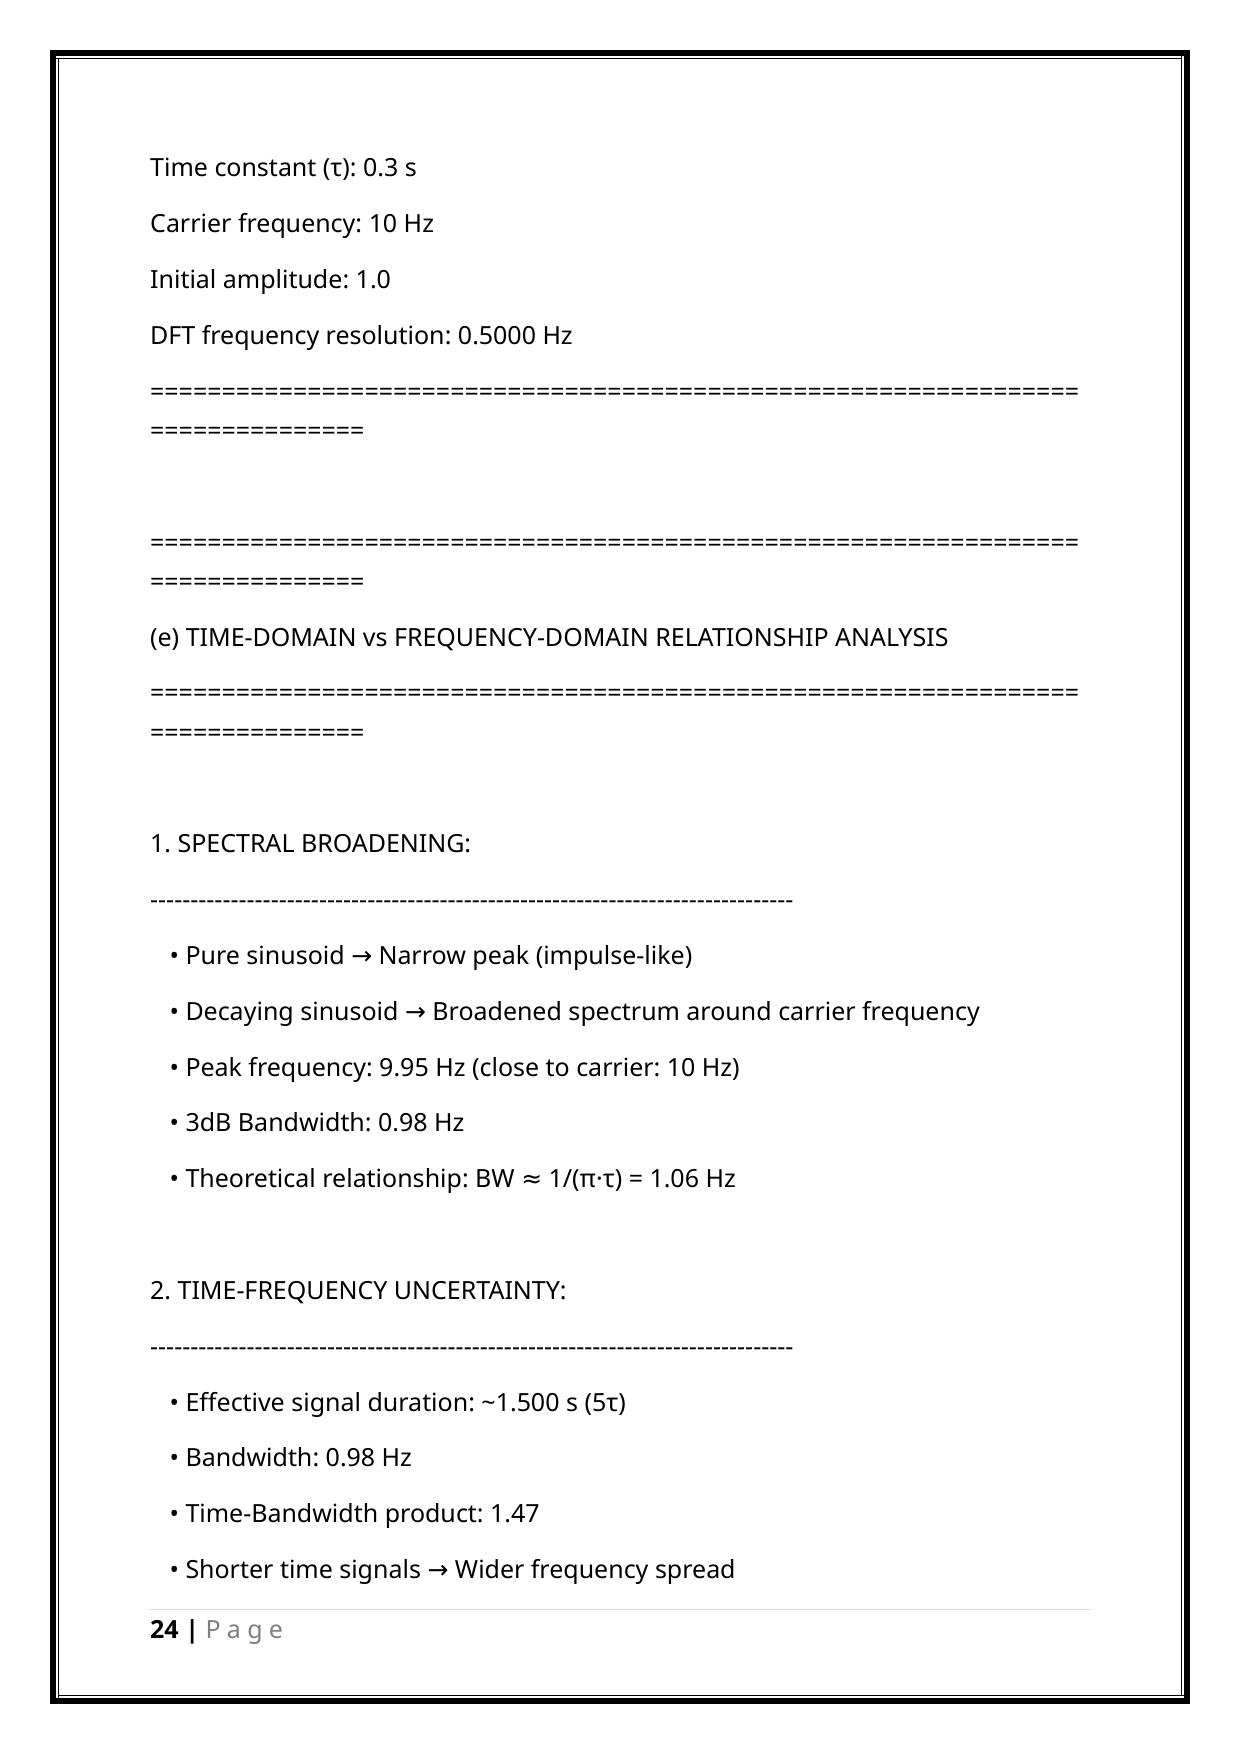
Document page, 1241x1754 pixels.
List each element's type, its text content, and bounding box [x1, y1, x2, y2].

text ================================================================================ [150, 524, 1090, 597]
text • Time-Bandwidth product: 1.47 [150, 1496, 1090, 1530]
text • Peak frequency: 9.95 Hz (close to carrier: 10 Hz) [150, 1049, 1090, 1083]
text Initial amplitude: 1.0 [150, 262, 1090, 296]
text -------------------------------------------------------------------------------- [150, 882, 1090, 916]
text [150, 373, 1090, 447]
text • 3dB Bandwidth: 0.98 Hz [150, 1105, 1090, 1139]
text Time constant (τ): 0.3 s [150, 150, 1090, 184]
text • Effective signal duration: ~1.500 s (5τ) [150, 1384, 1090, 1418]
text • Decaying sinusoid → Broadened spectrum around carrier frequency [150, 993, 1090, 1027]
text • Theoretical relationship: BW ≈ 1/(π·τ) = 1.06 Hz [150, 1161, 1090, 1195]
text • Pure sinusoid → Narrow peak (impulse-like) [150, 937, 1090, 972]
text 1. SPECTRAL BROADENING: [150, 826, 1090, 860]
text • Shorter time signals → Wider frequency spread [150, 1552, 1090, 1586]
text 2. TIME-FREQUENCY UNCERTAINTY: [150, 1272, 1090, 1307]
text Carrier frequency: 10 Hz [150, 206, 1090, 240]
text (e) TIME-DOMAIN vs FREQUENCY-DOMAIN RELATIONSHIP ANALYSIS [150, 619, 1090, 653]
text DFT frequency resolution: 0.5000 Hz [150, 317, 1090, 352]
text • Bandwidth: 0.98 Hz [150, 1440, 1090, 1474]
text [150, 1328, 1090, 1362]
text ================================================================================ [150, 675, 1090, 748]
